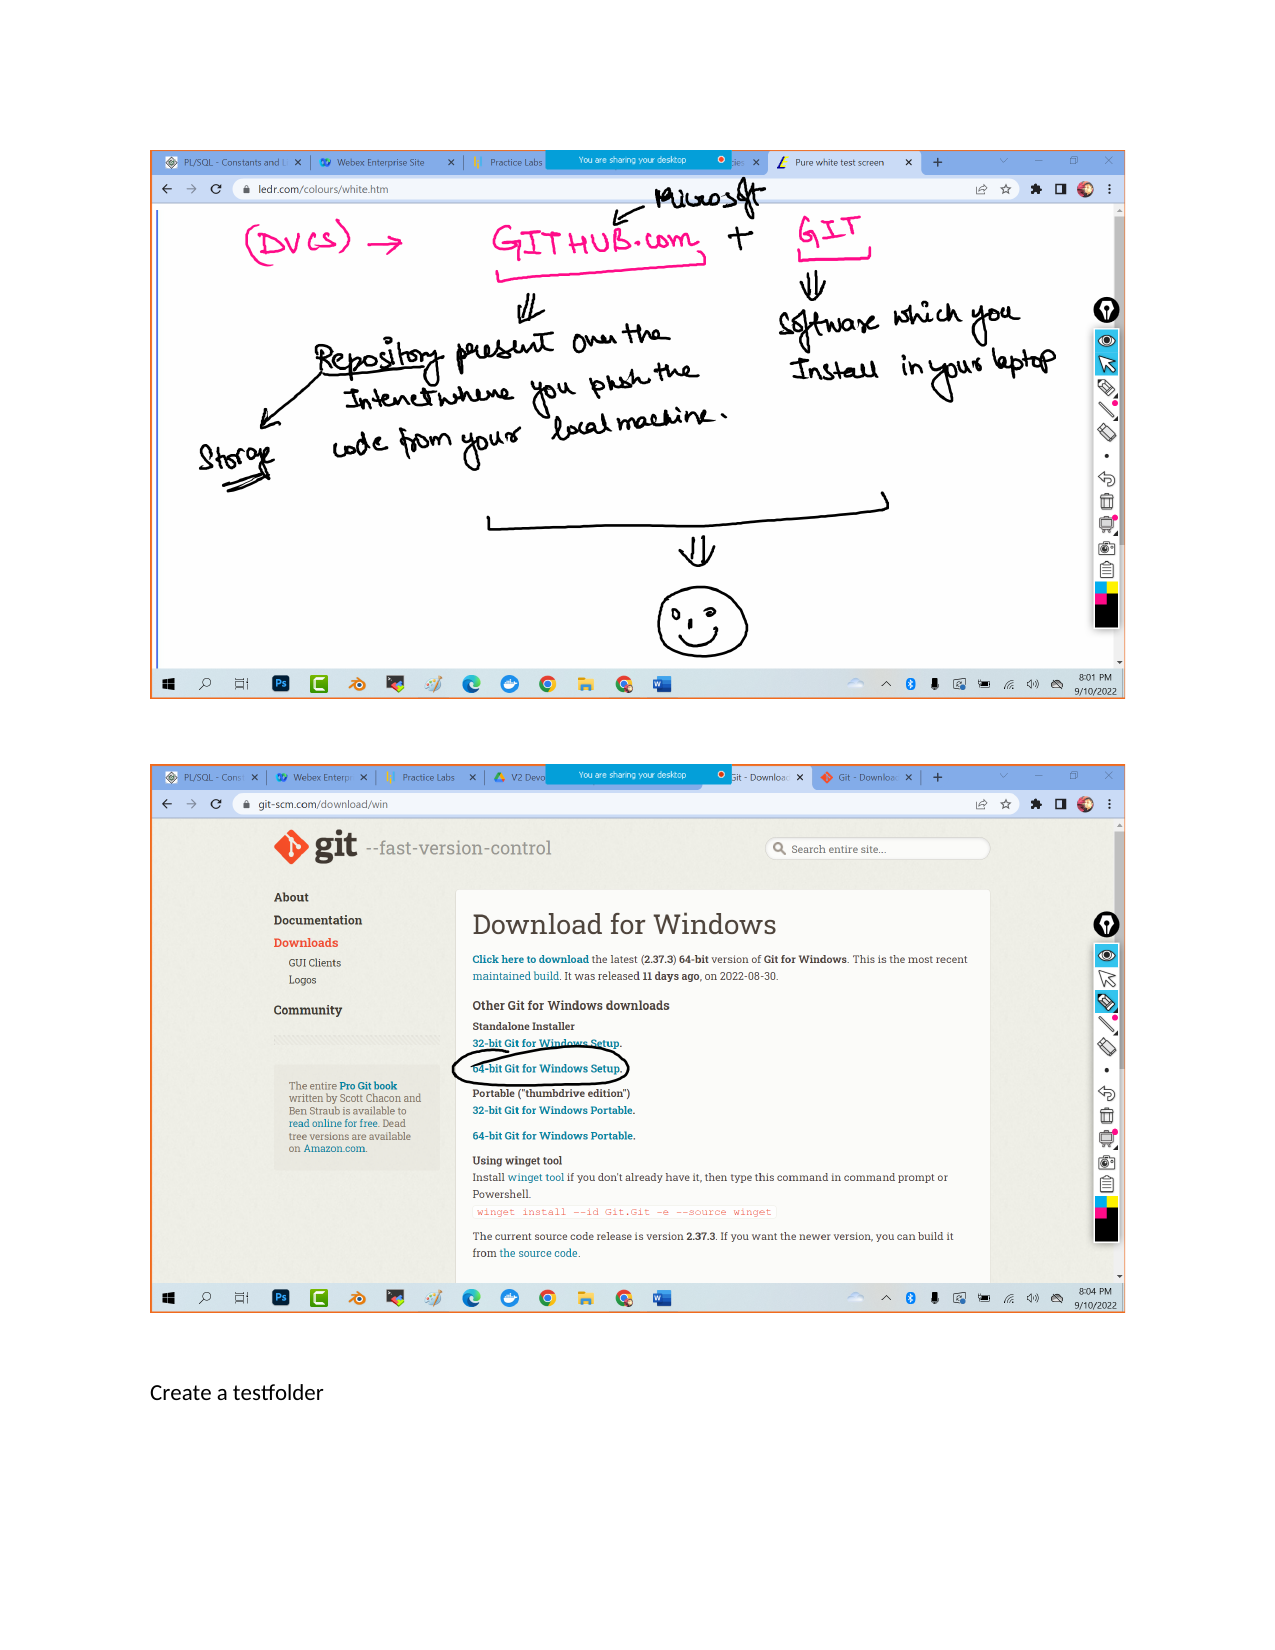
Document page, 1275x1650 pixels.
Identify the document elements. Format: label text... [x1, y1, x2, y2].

picture [150, 150, 1125, 699]
picture [150, 764, 1125, 1313]
text Create a testfolder [150, 1378, 1125, 1406]
